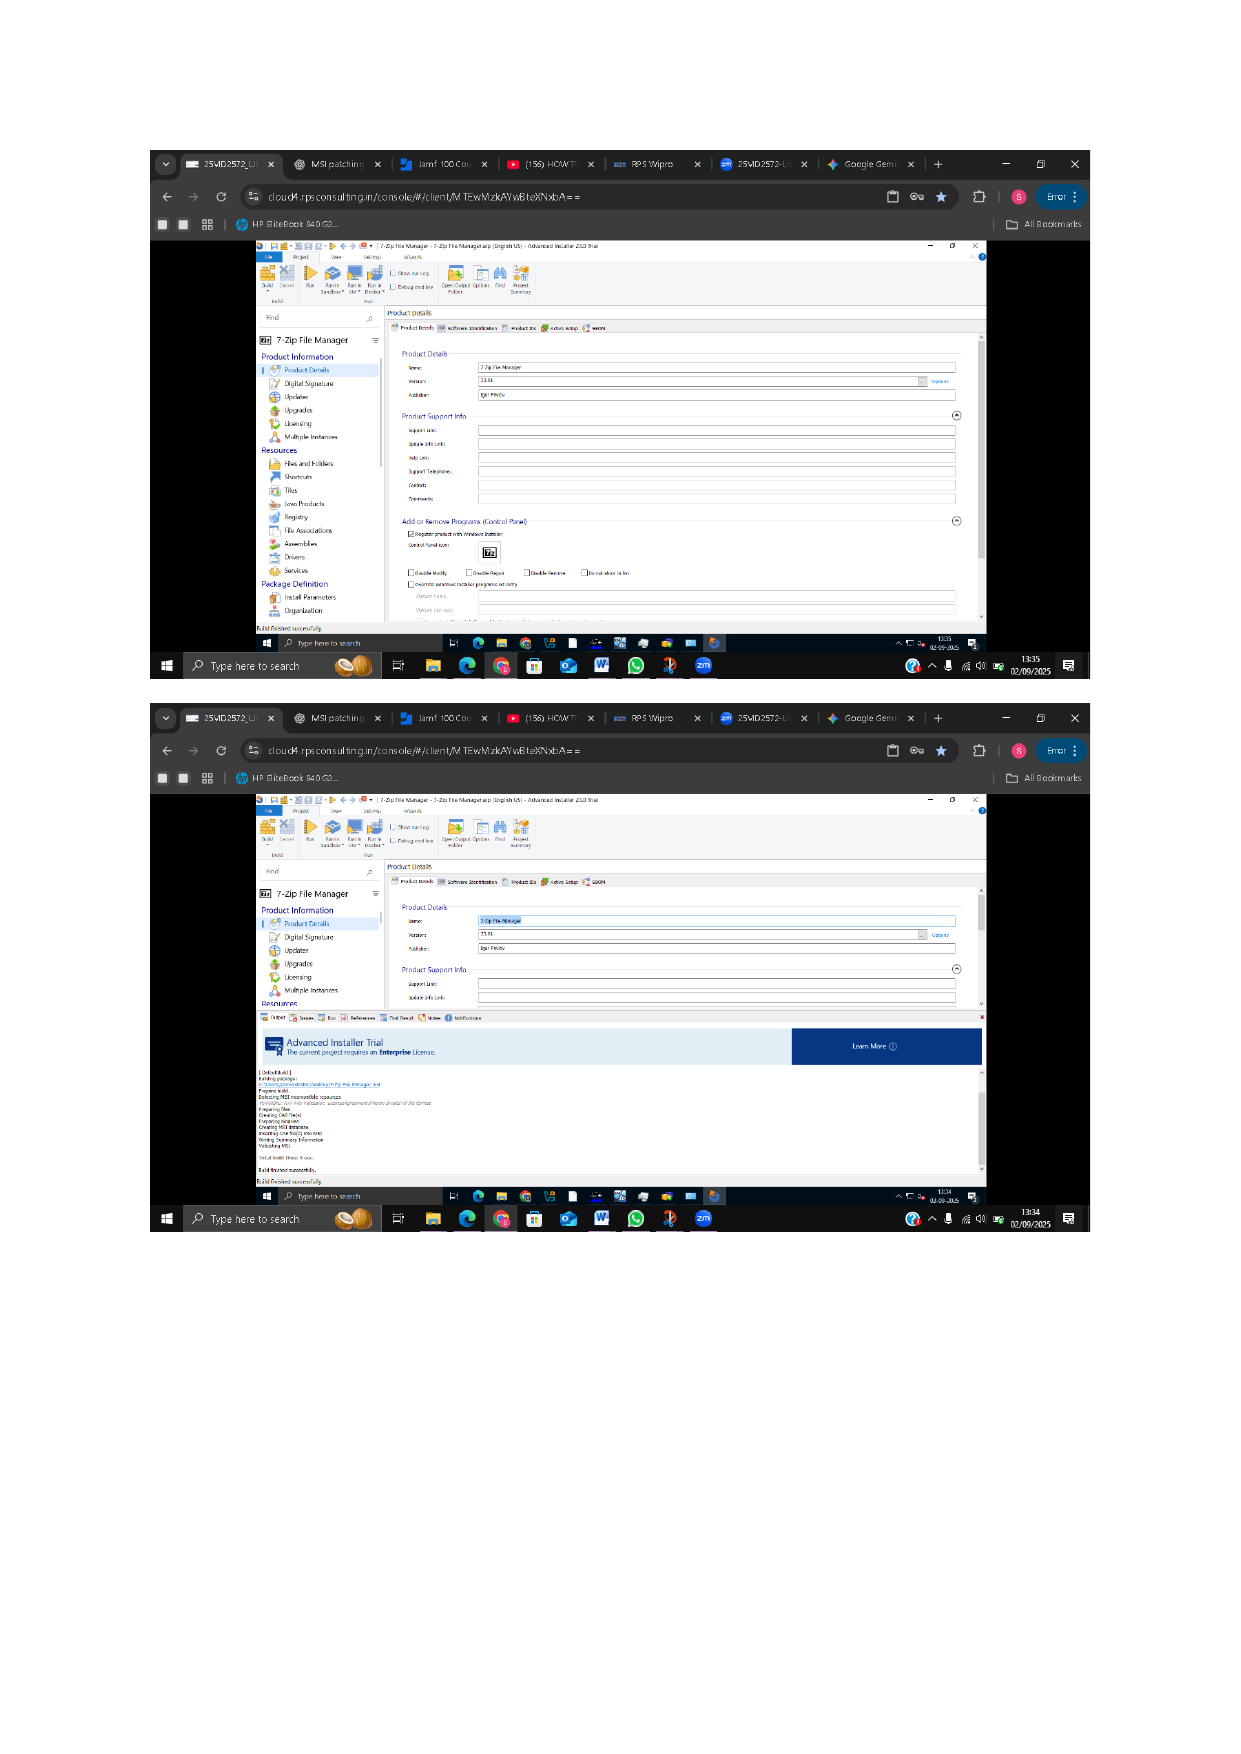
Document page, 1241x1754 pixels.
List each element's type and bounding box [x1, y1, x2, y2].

picture [150, 150, 1091, 679]
picture [150, 703, 1091, 1232]
